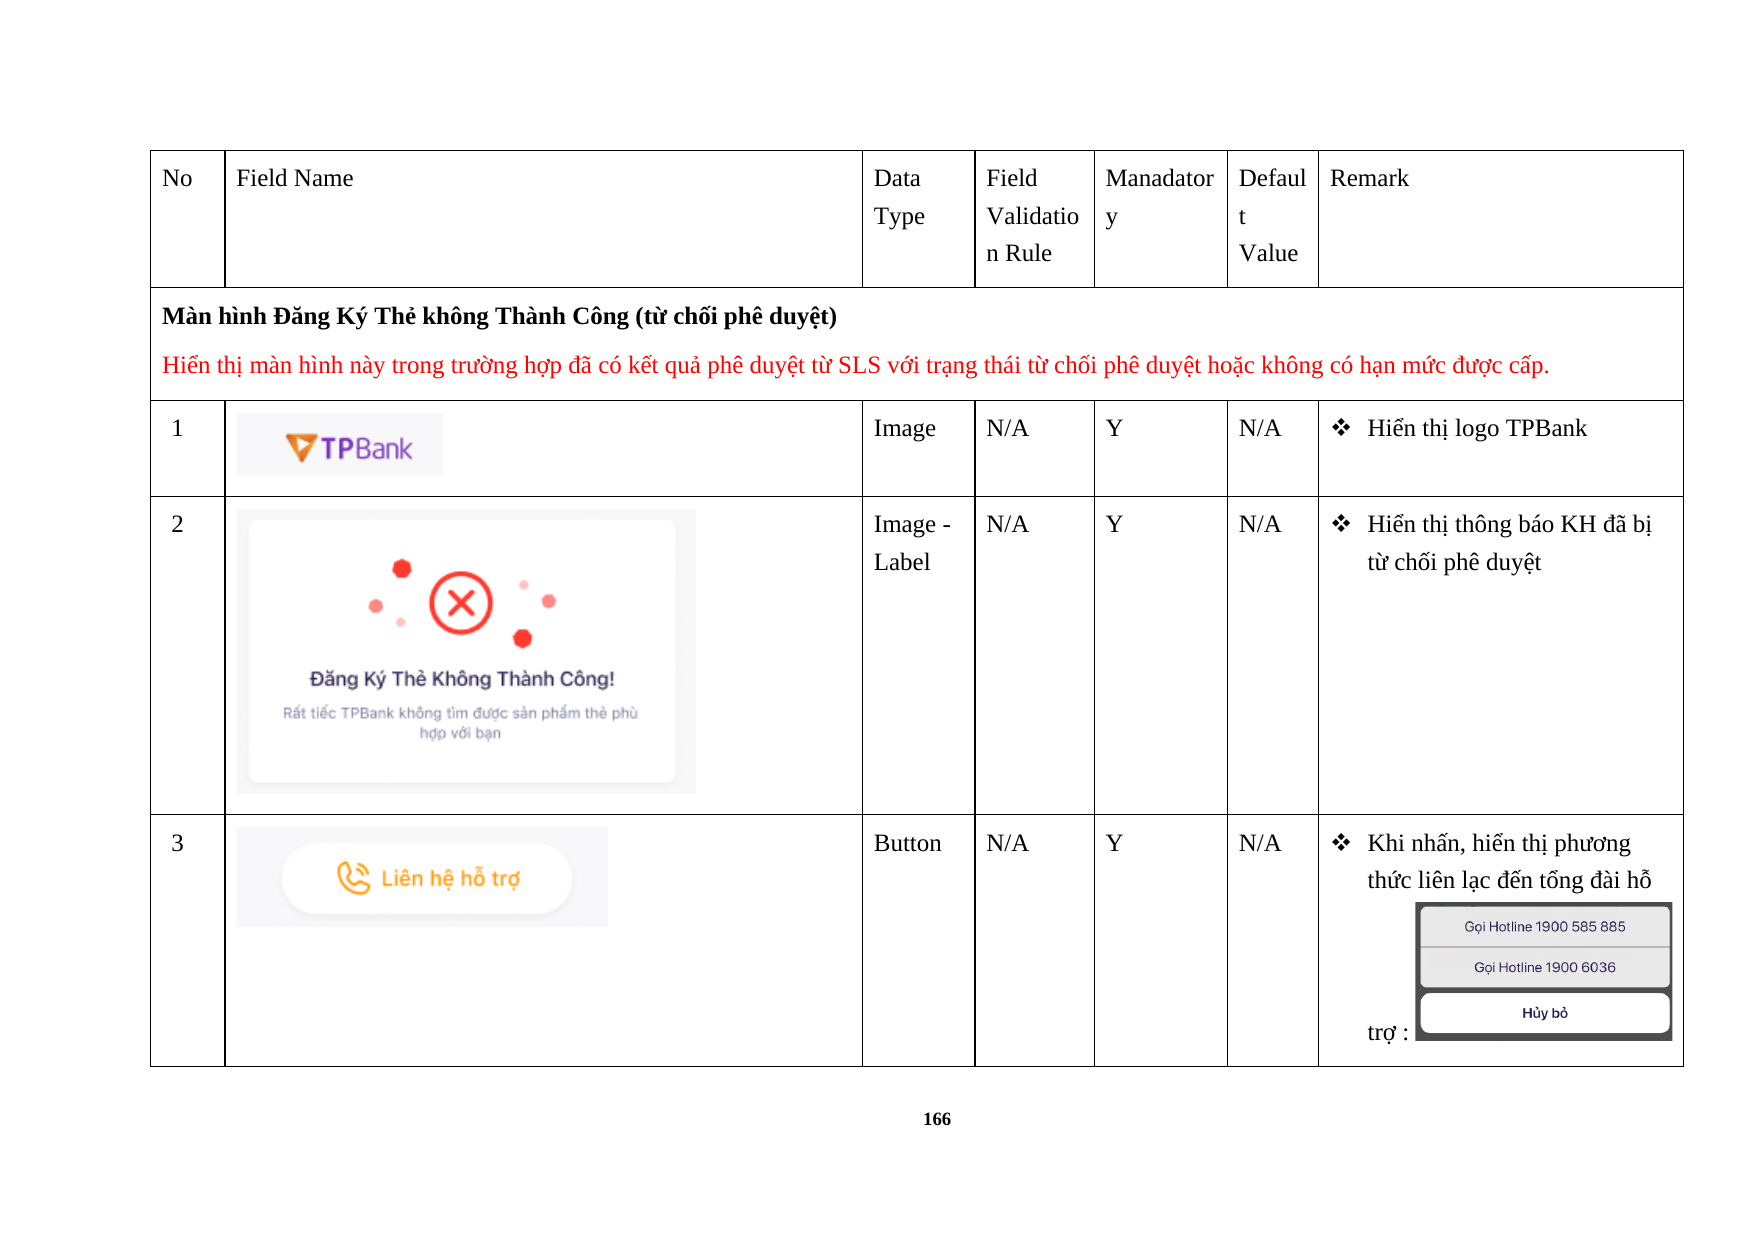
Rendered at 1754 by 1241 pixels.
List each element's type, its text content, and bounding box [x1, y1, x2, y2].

table_cell Y [1095, 815, 1227, 1066]
table_header Field Validation Rule [976, 151, 1094, 287]
table_cell [226, 401, 862, 496]
table_cell [151, 401, 224, 496]
table_cell N/A [976, 497, 1094, 814]
picture [236, 827, 609, 927]
table_cell Màn hình Đăng Ký Thẻ không Thành Công (từ chối phê duyệt) Hiển thị màn hình này trong trường hợp đã có kết quả phê duyệt từ SLS với trạng thái từ chối phê duyệt hoặc không có hạn mức được cấp. [151, 288, 1683, 399]
table_cell Y [1095, 401, 1227, 496]
table_header Field Name [226, 151, 862, 287]
picture [236, 413, 443, 476]
table_cell Image - Label [863, 497, 974, 814]
table_header Remark [1319, 151, 1683, 287]
table_cell Image [863, 401, 974, 496]
table_cell Khi nhấn, hiển thị phương thức liên lạc đến tổng đài hỗ trợ : [1319, 815, 1683, 1066]
table_cell Hiển thị thông báo KH đã bị từ chối phê duyệt [1319, 497, 1683, 814]
table_cell [226, 815, 862, 1066]
table_cell N/A [976, 401, 1094, 496]
table_cell Button [863, 815, 974, 1066]
table_cell [226, 497, 862, 814]
picture [1415, 902, 1673, 1041]
table_cell [151, 497, 224, 814]
table_cell N/A [1228, 401, 1318, 496]
table_cell Y [1095, 497, 1227, 814]
table_header Manadatory [1095, 151, 1227, 287]
table_cell Hiển thị logo TPBank [1319, 401, 1683, 496]
table_cell [151, 815, 224, 1066]
picture [236, 509, 696, 794]
table_cell N/A [1228, 497, 1318, 814]
table_header Default Value [1228, 151, 1318, 287]
table_header No [151, 151, 224, 287]
table_header Data Type [863, 151, 974, 287]
table_cell N/A [1228, 815, 1318, 1066]
table_cell N/A [976, 815, 1094, 1066]
